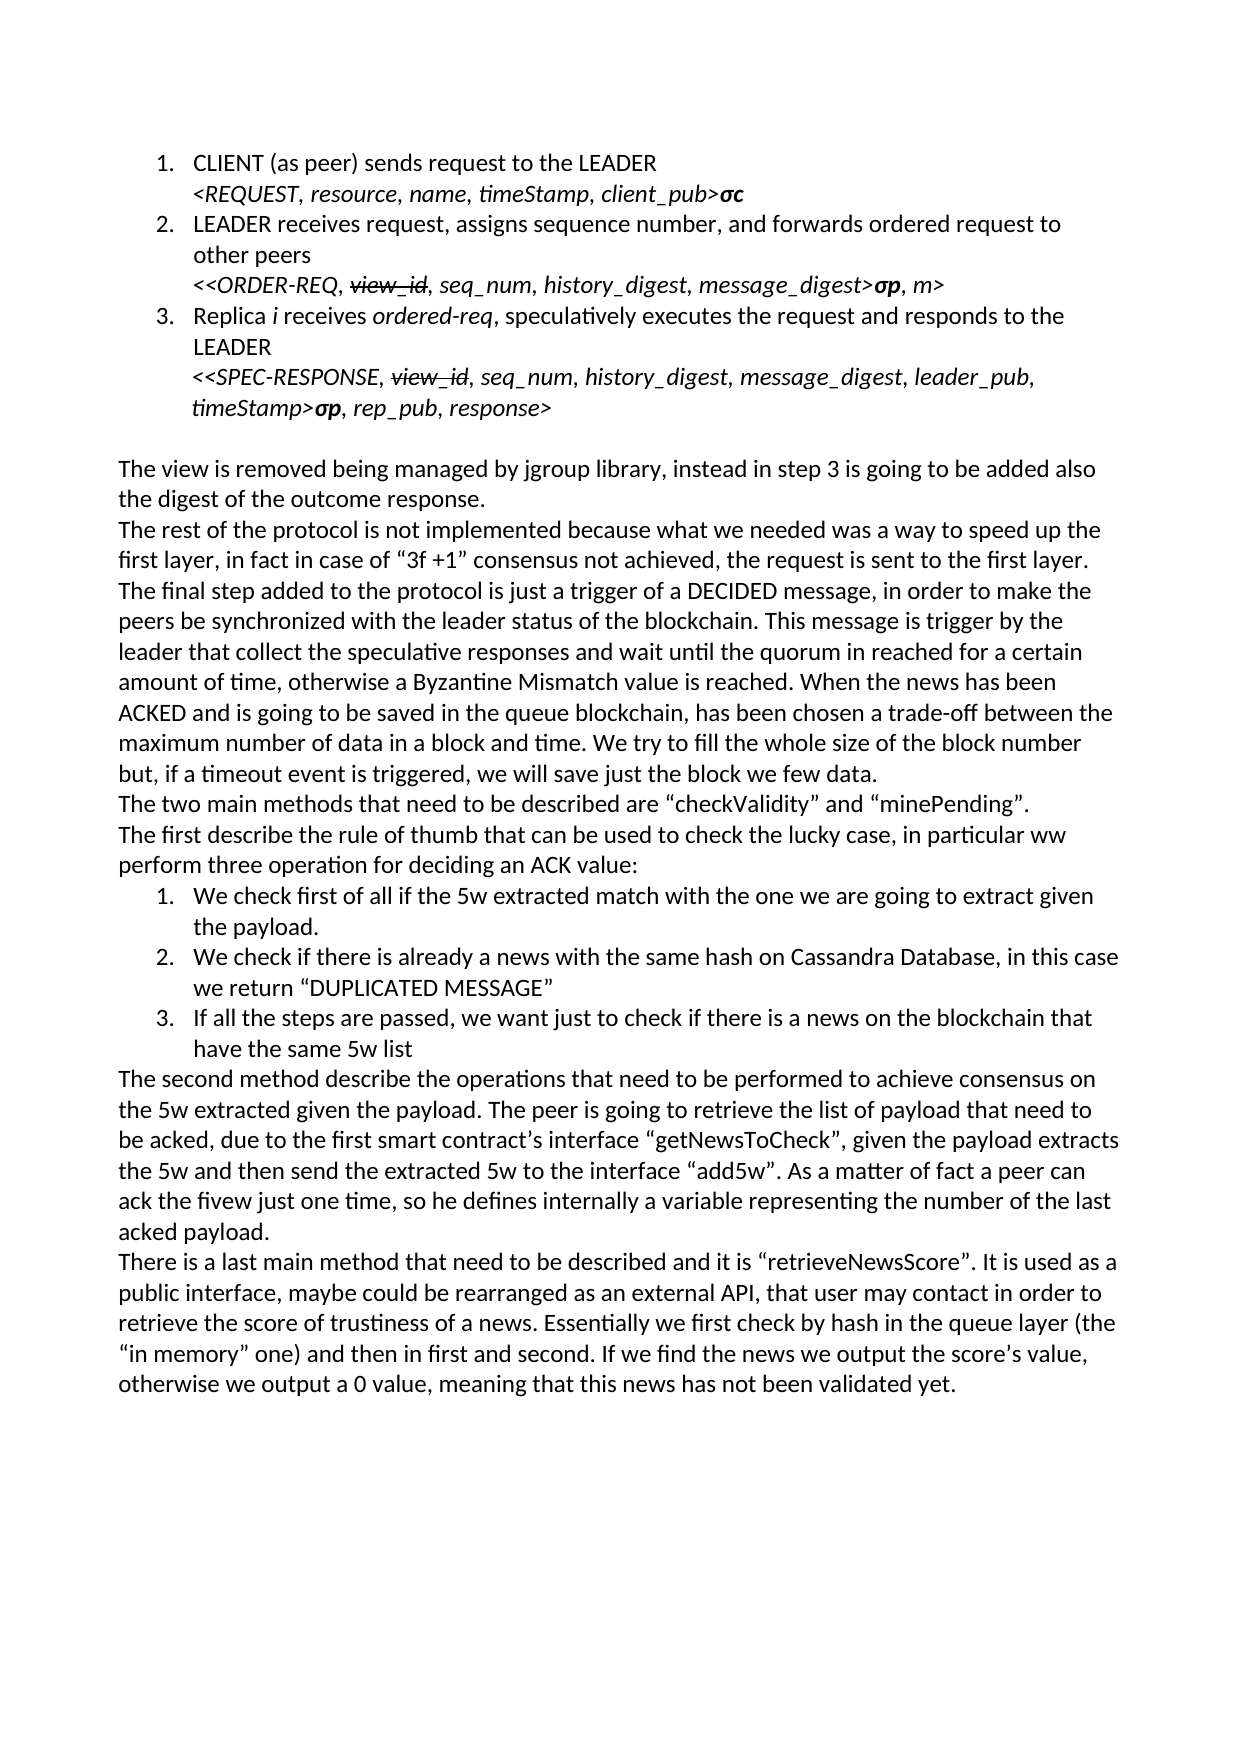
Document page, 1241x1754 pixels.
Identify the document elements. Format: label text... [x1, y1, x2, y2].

text The two main methods that need to be described are “checkValidity” and “minePending”. [118, 788, 1122, 819]
text The rest of the protocol is not implemented because what we needed was a way to speed up the first layer, in fact in case of “3f +1” consensus not achieved, the request is sent to the first layer. The final step added to the protocol is just a trigger of a DECIDED message, in order to make the peers be synchronized with the leader status of the blockchain. This message is trigger by the leader that collect the speculative responses and wait until the quorum in reached for a certain amount of time, otherwise a Byzantine Mismatch value is reached. When the news has been ACKED and is going to be saved in the queue blockchain, has been chosen a trade-off between the maximum number of data in a block and time. We try to fill the whole size of the block number but, if a timeout event is triggered, we will save just the block we few data. [118, 514, 1122, 788]
text The view is removed being managed by jgroup library, instead in step 3 is going to be added also the digest of the outcome response. [118, 453, 1122, 514]
list Replica i receives ordered-req, speculatively executes the request and responds to the LEADER [156, 300, 1122, 361]
text <<ORDER-REQ, view_id, seq_num, history_digest, message_digest>σp, m> [118, 270, 1122, 300]
list If all the steps are passed, we want just to check if there is a news on the blockchain that have the same 5w list [156, 1002, 1122, 1063]
list LEADER receives request, assigns sequence number, and forwards ordered request to other peers [156, 209, 1122, 270]
text The first describe the rule of thumb that can be used to check the lucky case, in particular ww perform three operation for deciding an ACK value: [118, 819, 1122, 880]
text The second method describe the operations that need to be performed to achieve consensus on the 5w extracted given the payload. The peer is going to retrieve the list of payload that need to be acked, due to the first smart contract’s interface “getNewsToCheck”, given the payload extracts the 5w and then send the extracted 5w to the interface “add5w”. As a matter of fact a peer can ack the fivew just one time, so he defines internally a variable representing the number of the last acked payload. [118, 1063, 1122, 1246]
list We check first of all if the 5w extracted match with the one we are going to extract given the payload. [156, 880, 1122, 941]
text There is a last main method that need to be described and it is “retrieveNewsScore”. It is used as a public interface, maybe could be rearranged as an external API, that user may contact in order to retrieve the score of trustiness of a news. Essentially we first check by hash in the queue layer (the “in memory” one) and then in first and second. If we find the news we output the score’s value, otherwise we output a 0 value, meaning that this news has not been validated yet. [118, 1246, 1122, 1399]
text <REQUEST, resource, name, timeStamp, client_pub>σc [118, 178, 1122, 209]
list We check if there is already a news with the same hash on Cassandra Database, in this case we return “DUPLICATED MESSAGE” [156, 941, 1122, 1002]
text <<SPEC-RESPONSE, view_id, seq_num, history_digest, message_digest, leader_pub, timeStamp>σp, rep_pub, response> [191, 361, 1122, 422]
list CLIENT (as peer) sends request to the LEADER [156, 148, 1122, 178]
